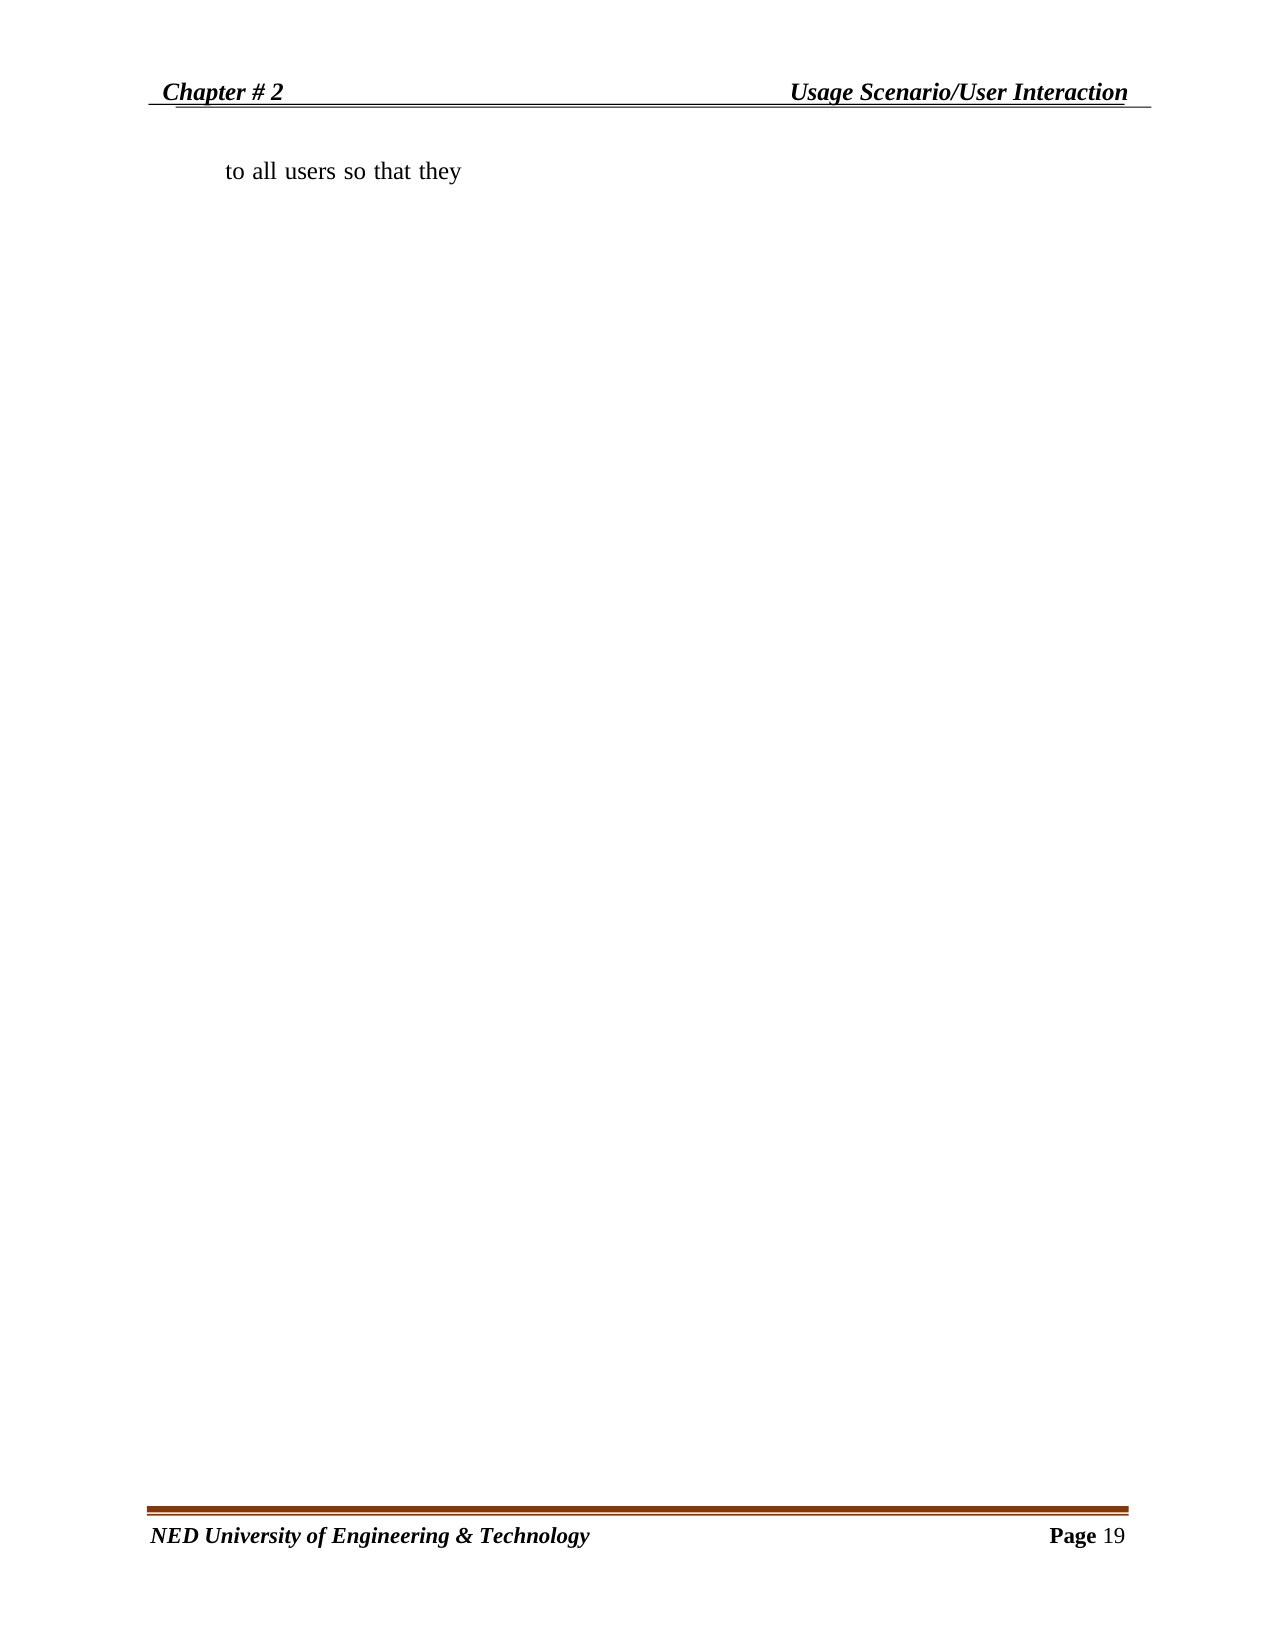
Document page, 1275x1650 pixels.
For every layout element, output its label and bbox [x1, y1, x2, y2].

text [225, 156, 1125, 185]
